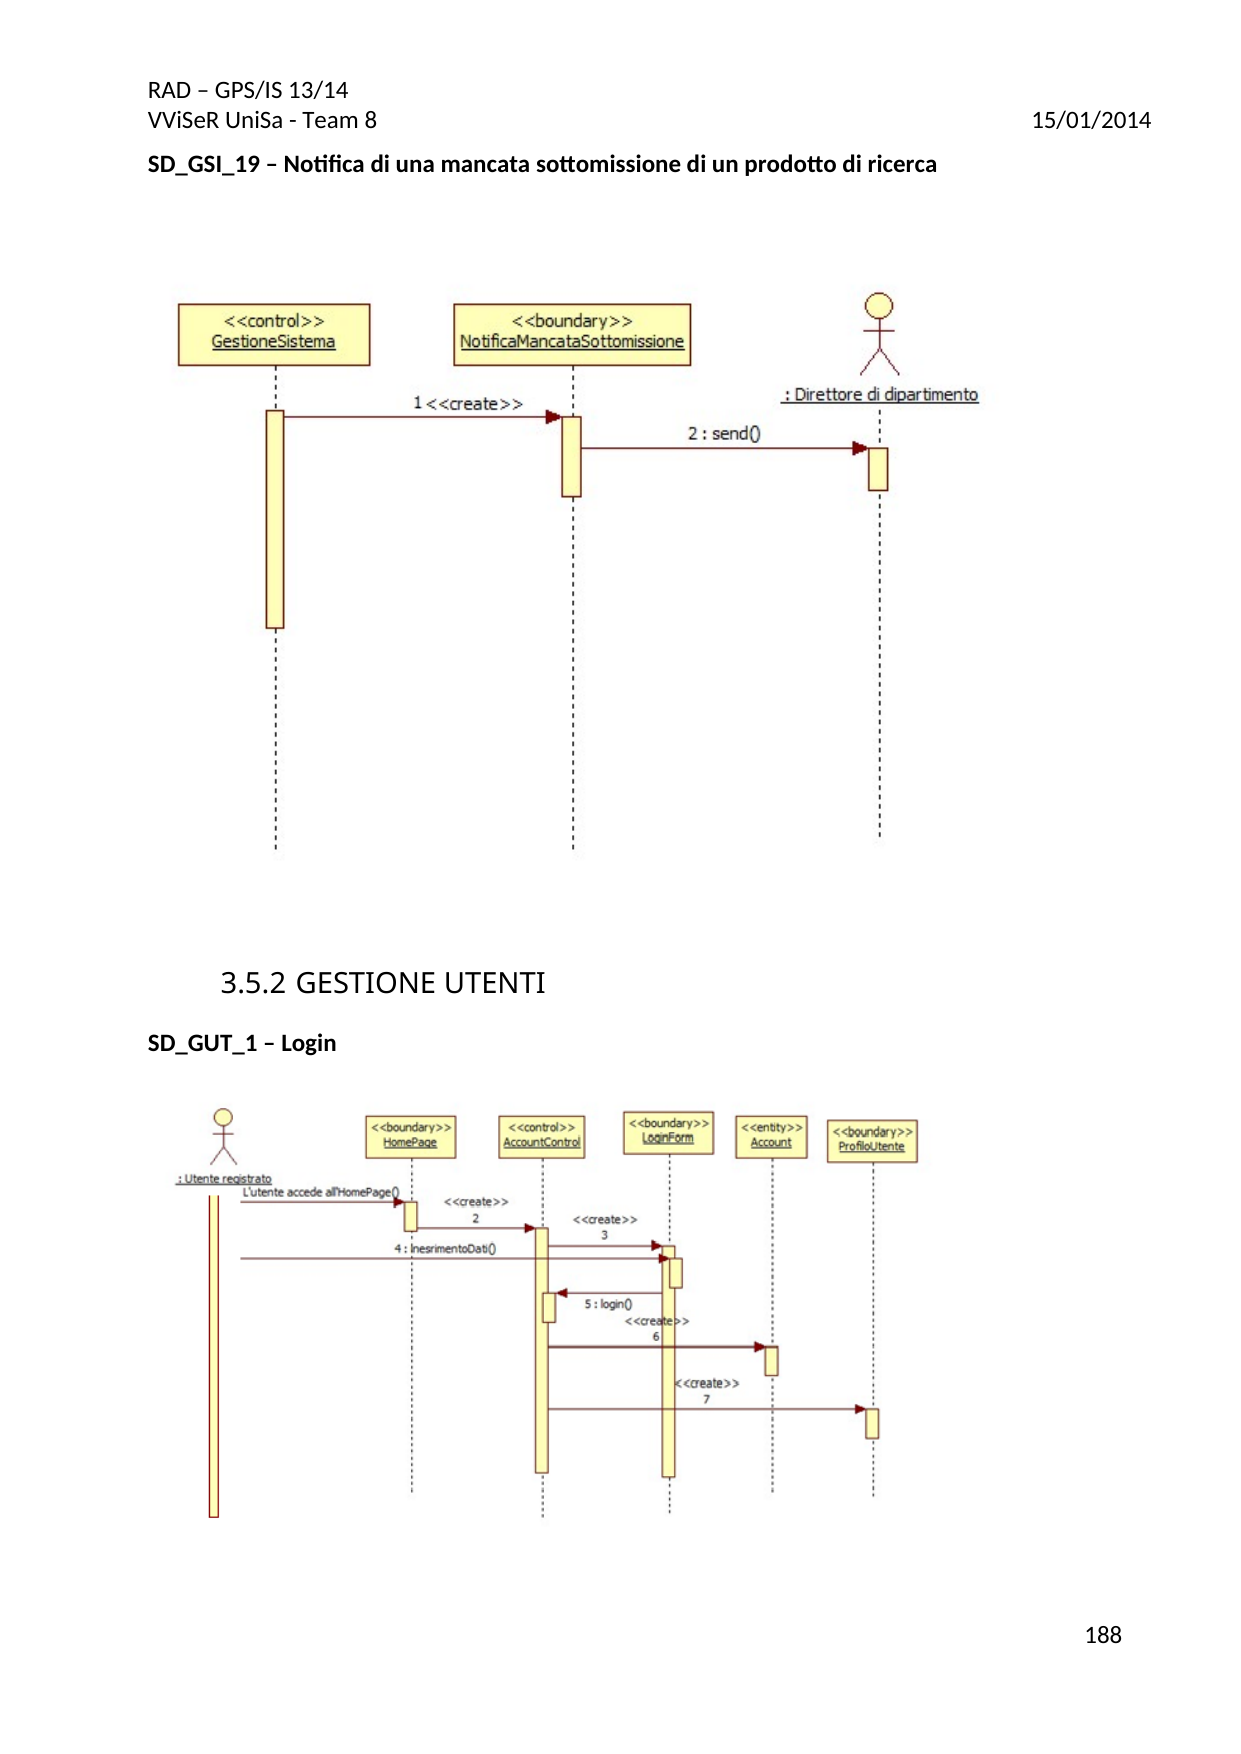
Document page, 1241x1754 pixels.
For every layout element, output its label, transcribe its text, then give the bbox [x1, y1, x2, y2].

text SD_GUT_1 – Login [148, 1027, 1122, 1058]
text SD_GSI_19 – Notifica di una mancata sottomissione di un prodotto di ricerca [148, 148, 1122, 178]
picture [147, 260, 1017, 881]
subtitle Gestione Utenti [220, 962, 1122, 1002]
picture [147, 1083, 975, 1568]
